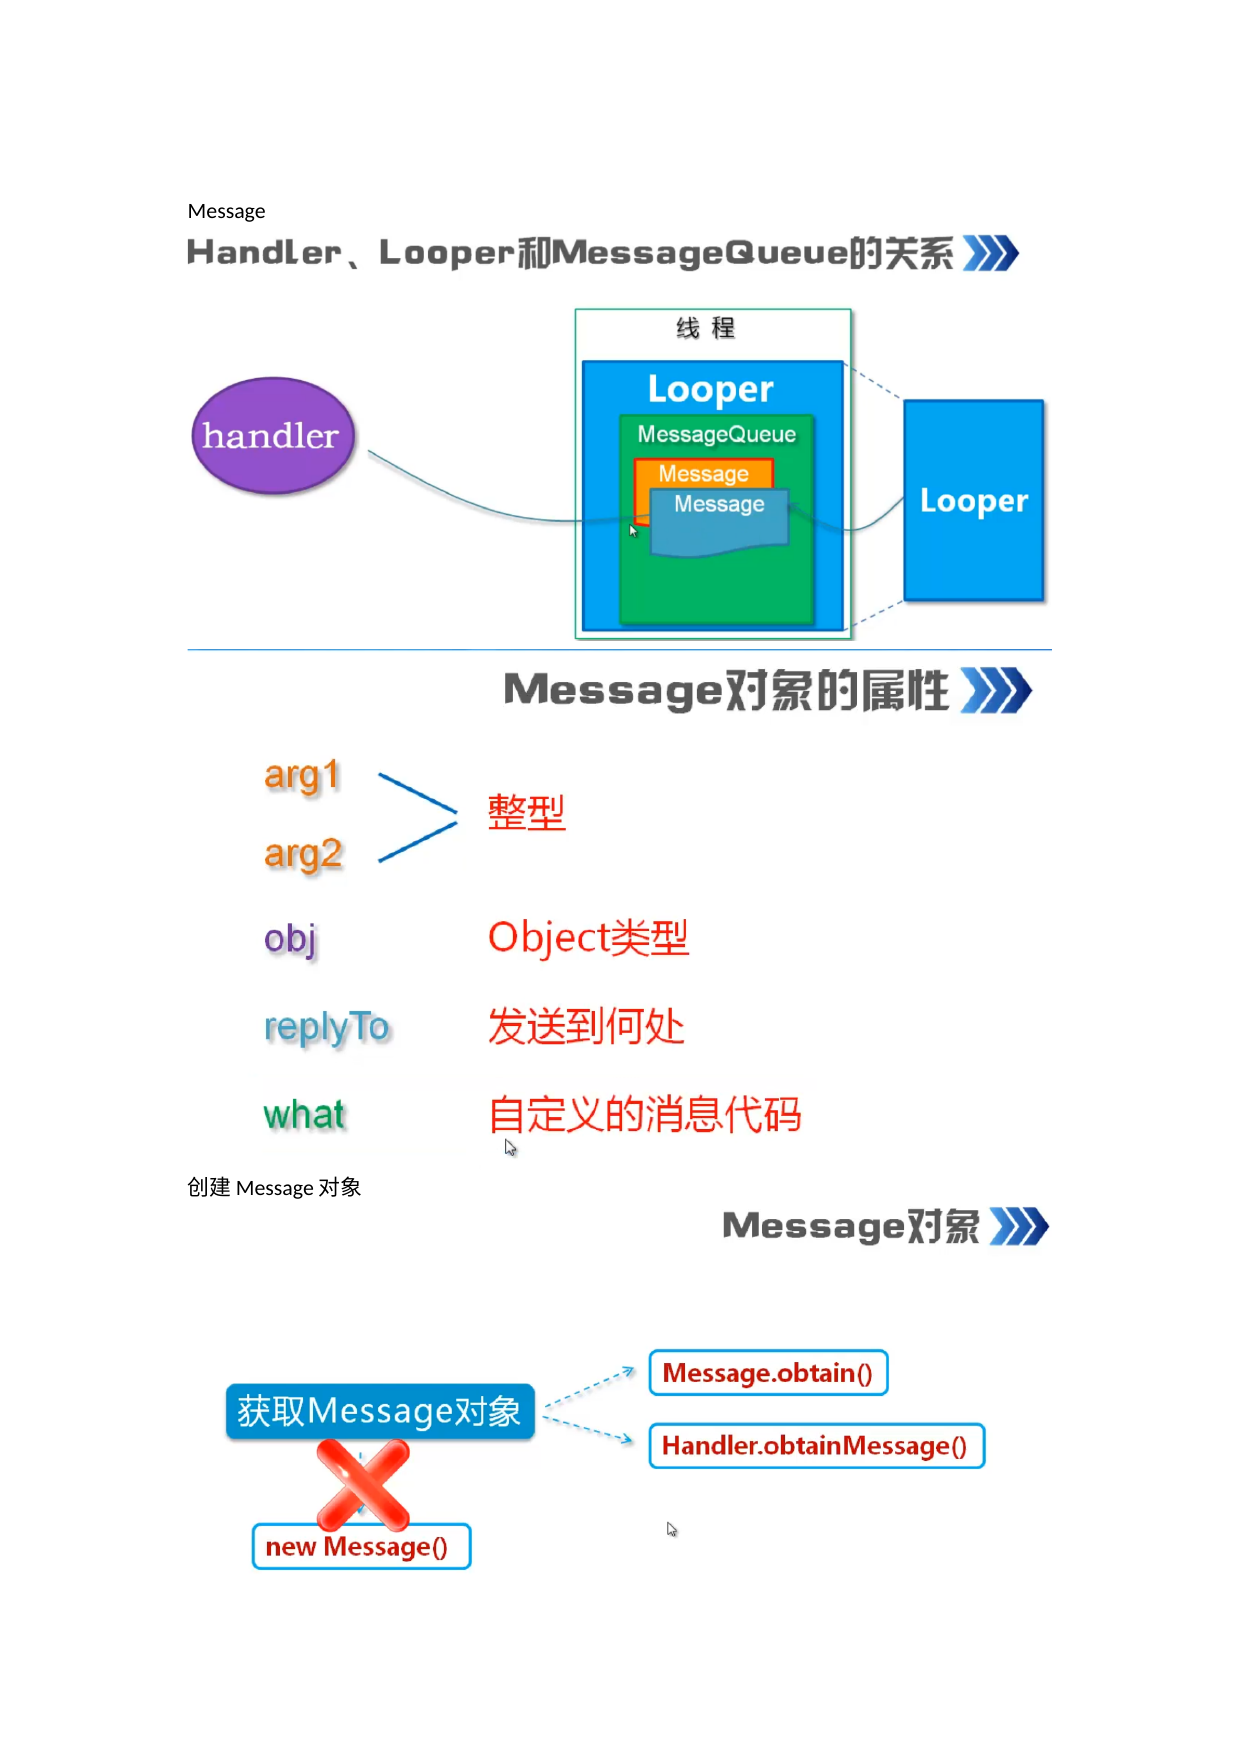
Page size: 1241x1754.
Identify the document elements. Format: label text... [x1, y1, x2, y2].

text 创建Message对象 [187, 1169, 1053, 1202]
picture [187, 649, 1052, 1170]
text Message [187, 194, 1053, 227]
picture [187, 227, 1052, 641]
picture [187, 1202, 1052, 1584]
